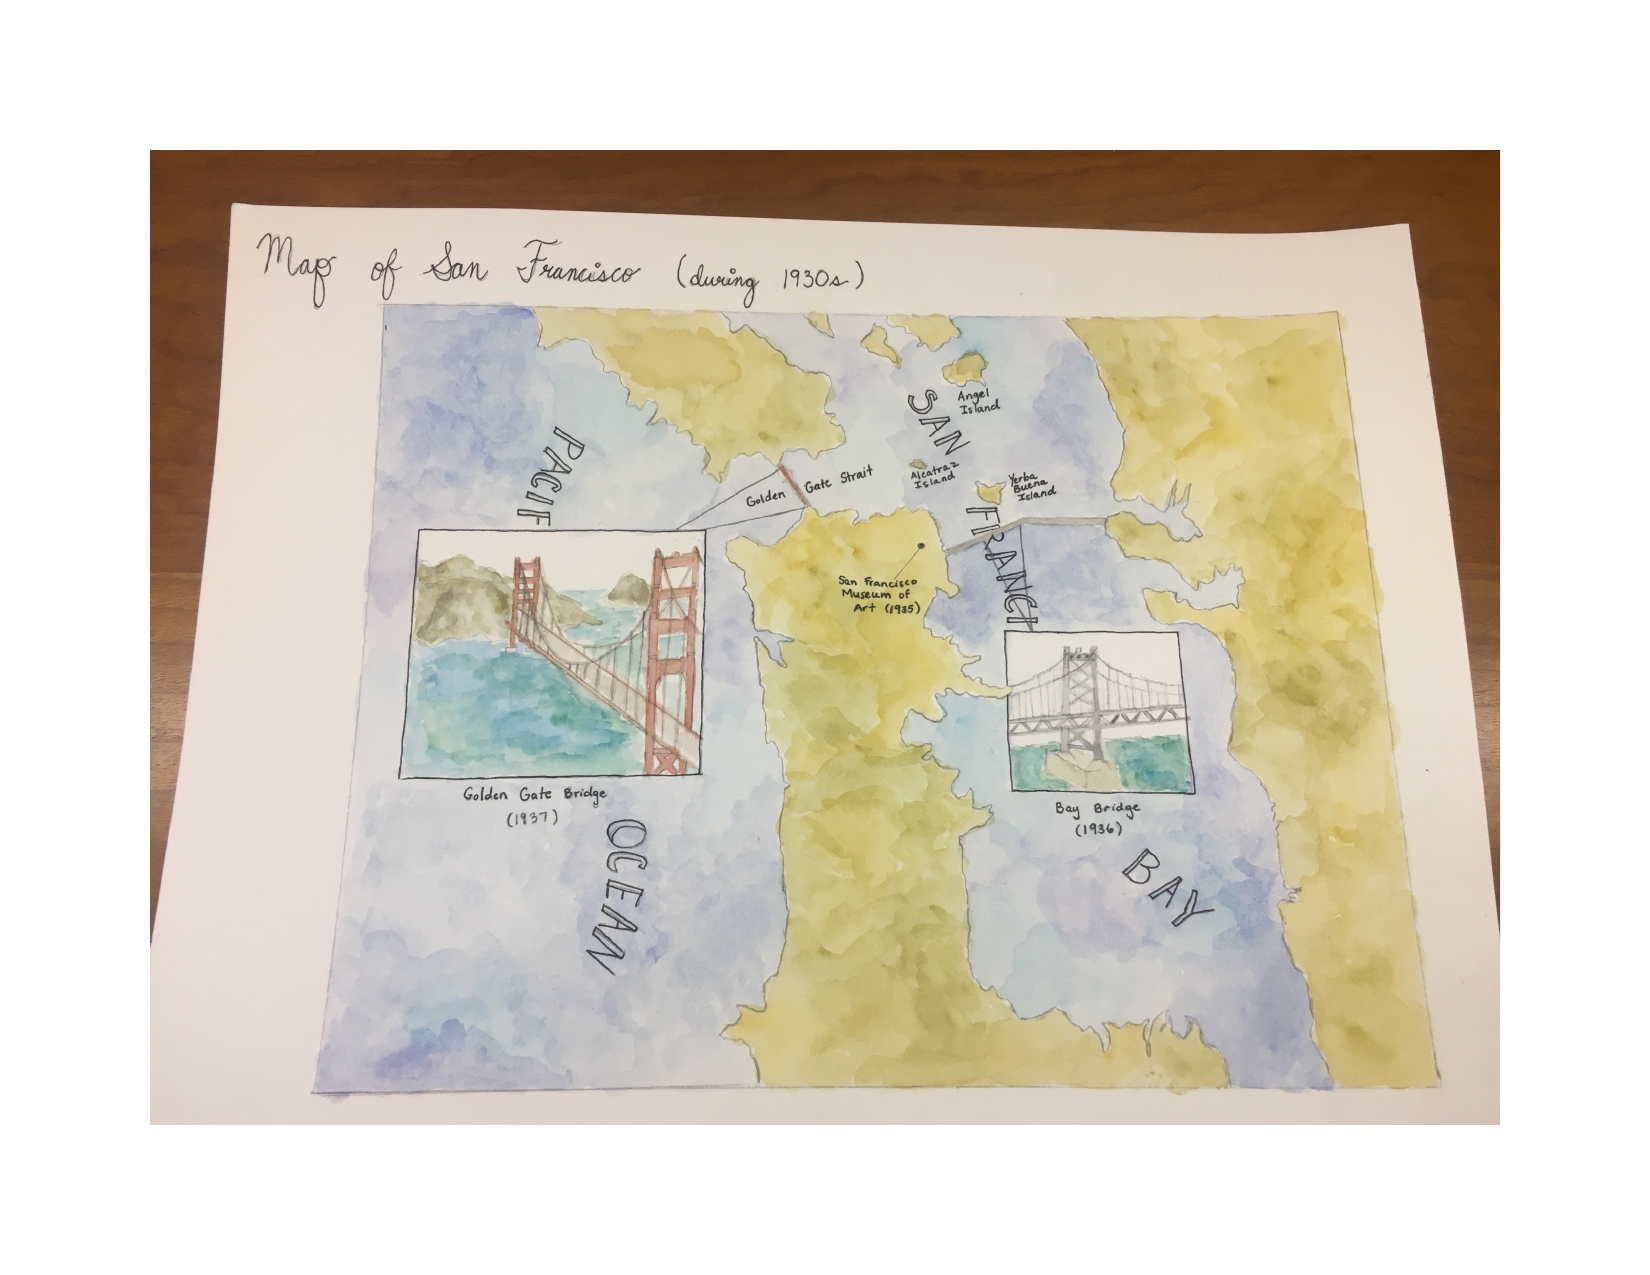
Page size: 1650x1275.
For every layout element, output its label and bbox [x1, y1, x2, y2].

picture [150, 150, 1500, 1125]
